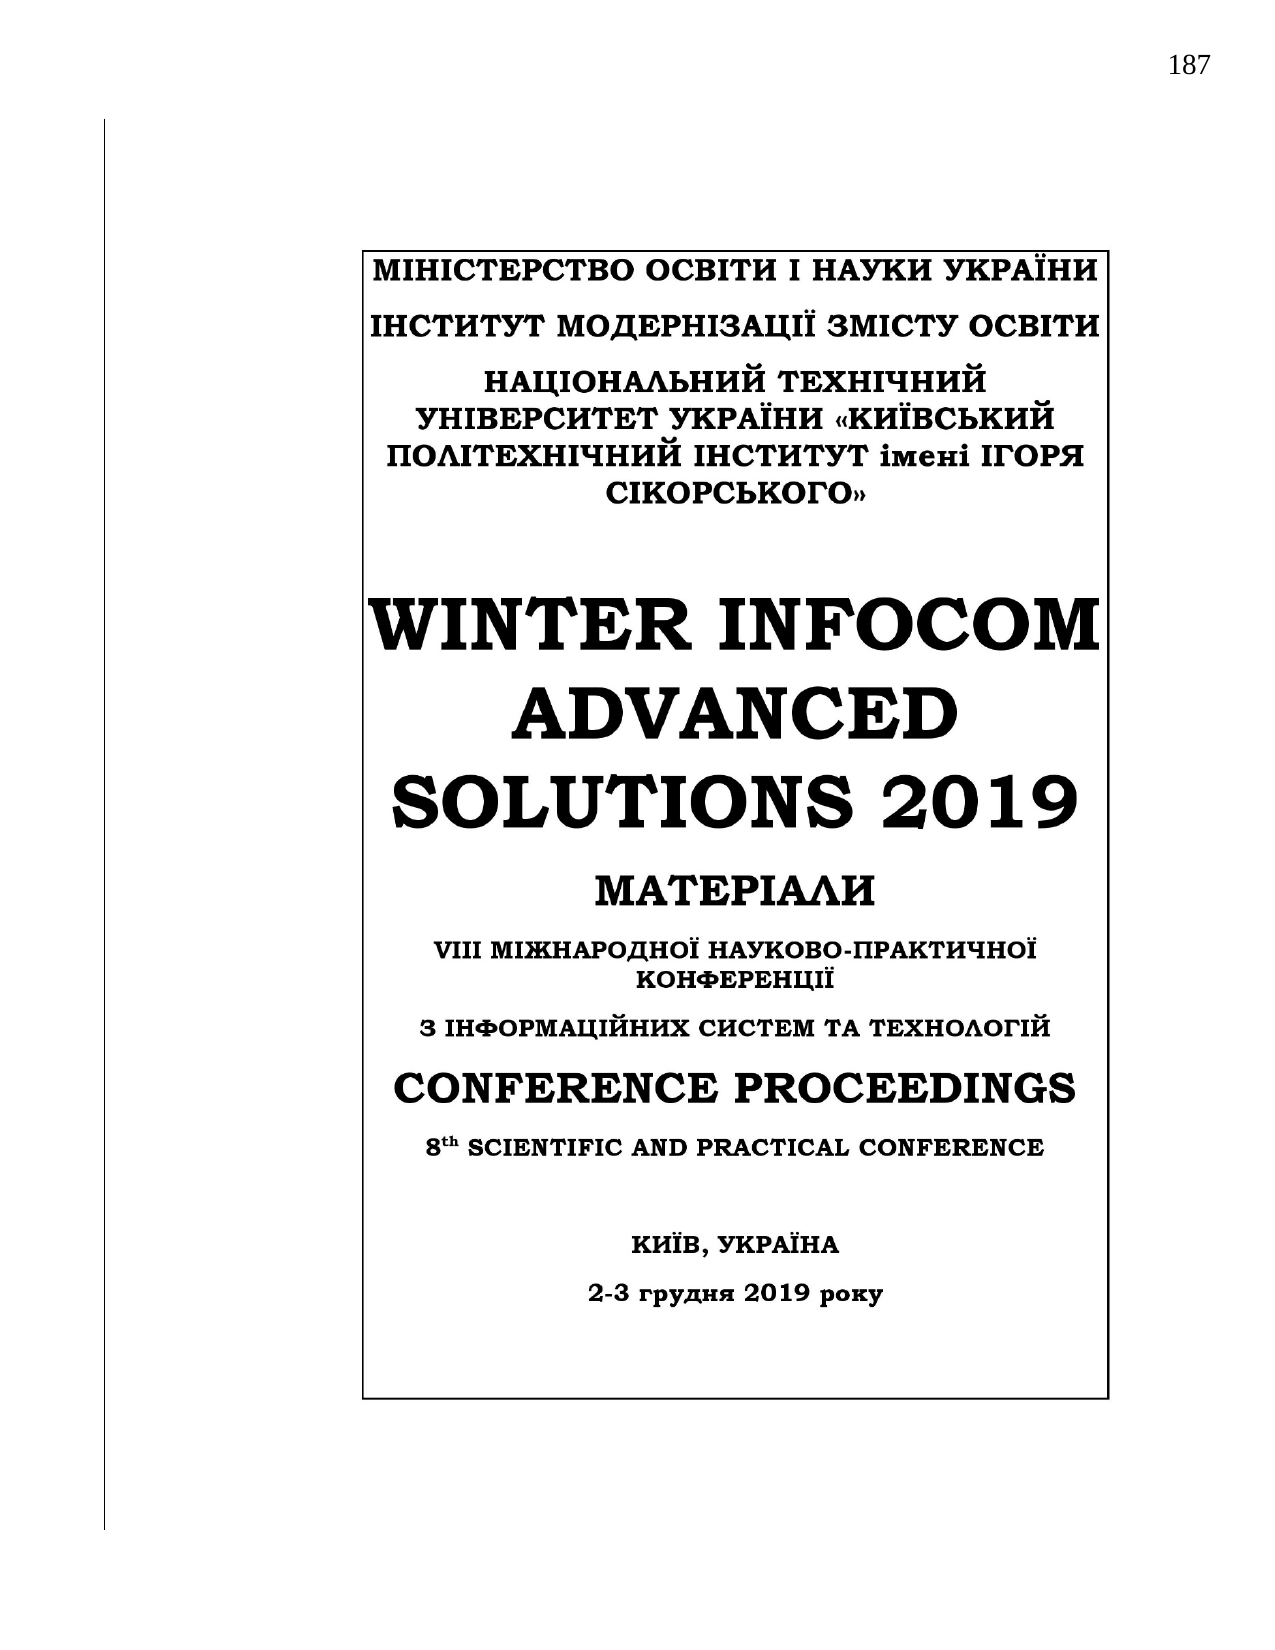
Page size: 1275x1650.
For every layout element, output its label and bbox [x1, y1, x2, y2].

picture [202, 118, 1201, 1530]
